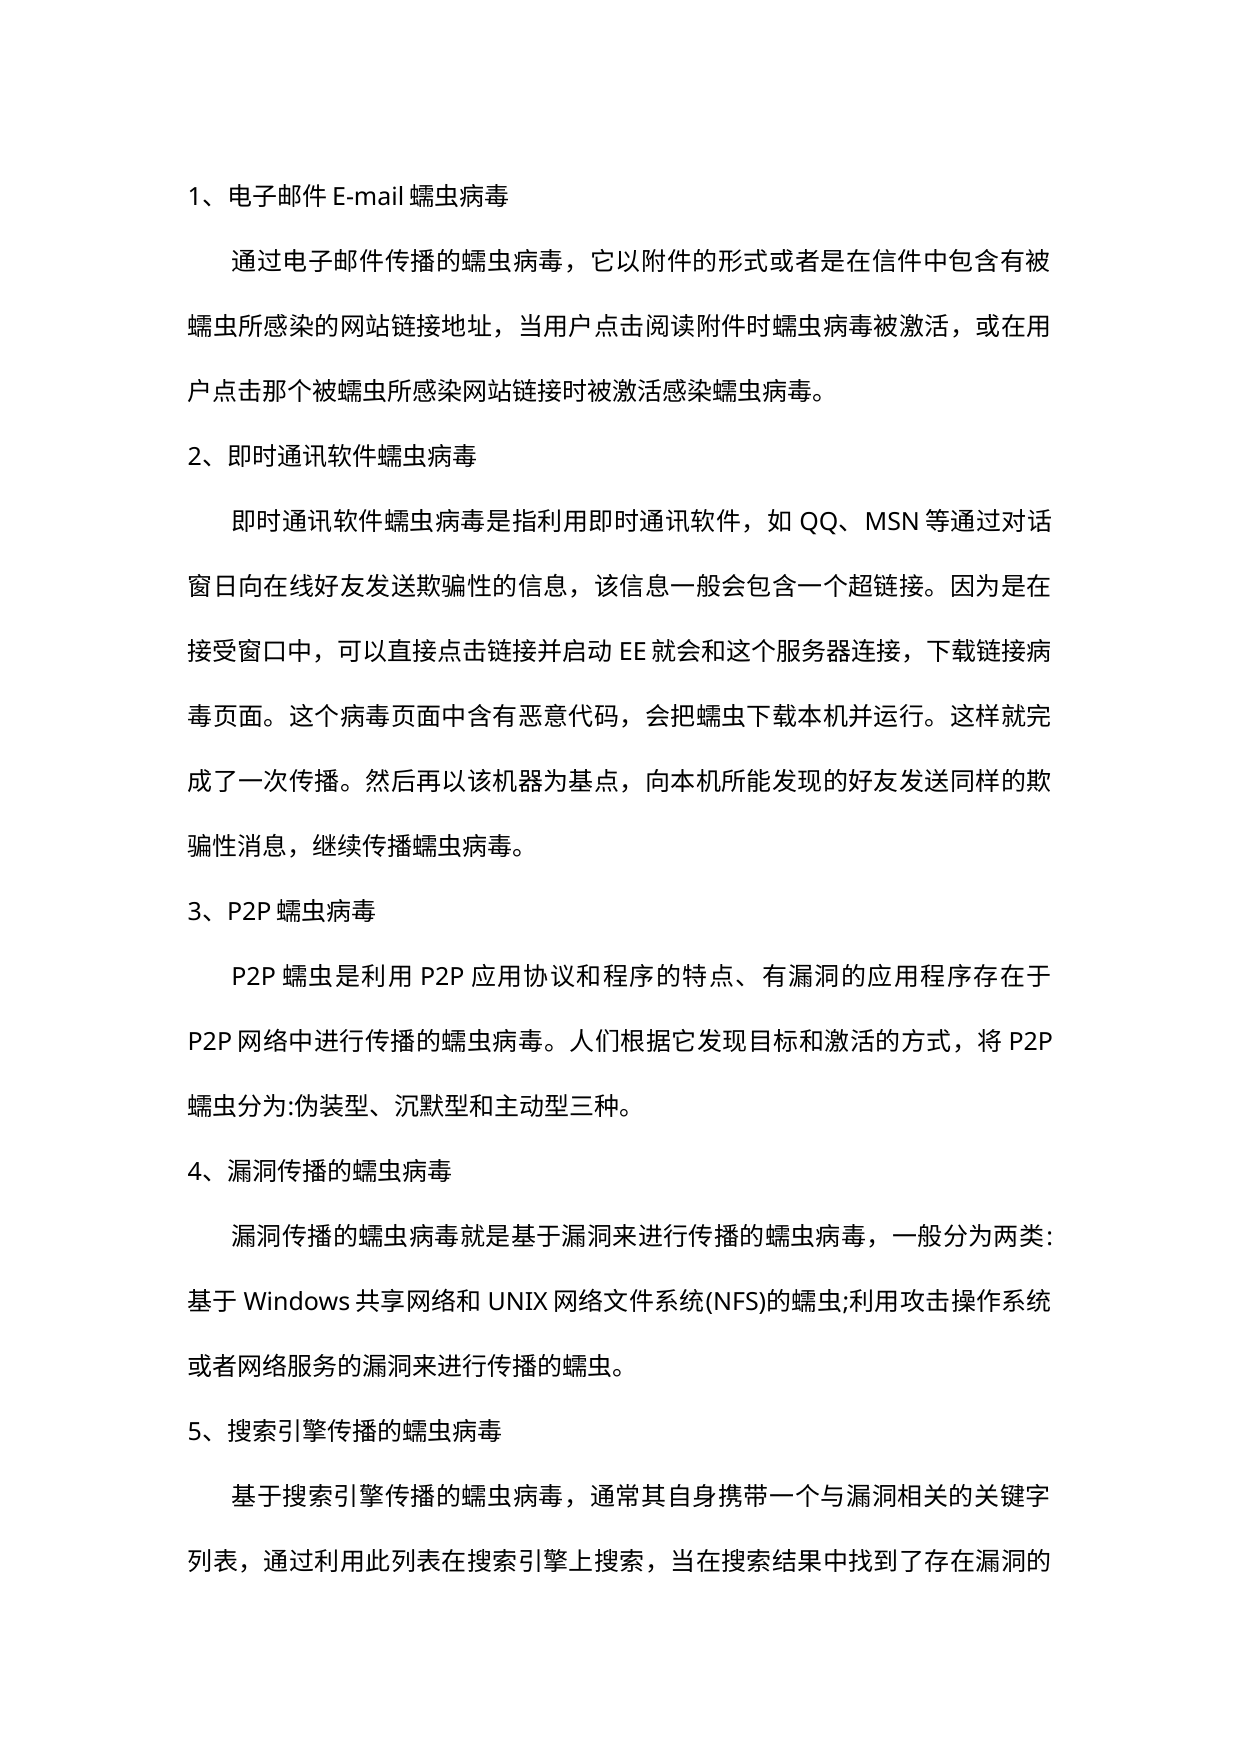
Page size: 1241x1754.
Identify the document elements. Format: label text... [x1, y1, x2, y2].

text P2P蠕虫是利用P2P应用协议和程序的特点、有漏洞的应用程序存在于P2P网络中进行传播的蠕虫病毒。人们根据它发现目标和激活的方式，将P2P蠕虫分为:伪装型、沉默型和主动型三种。 [187, 942, 1053, 1137]
text 2、即时通讯软件蠕虫病毒 [187, 422, 1053, 487]
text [187, 1462, 1053, 1592]
text 4、漏洞传播的蠕虫病毒 [187, 1137, 1053, 1202]
text 通过电子邮件传播的蠕虫病毒，它以附件的形式或者是在信件中包含有被蠕虫所感染的网站链接地址，当用户点击阅读附件时蠕虫病毒被激活，或在用户点击那个被蠕虫所感染网站链接时被激活感染蠕虫病毒。 [187, 227, 1053, 422]
text 漏洞传播的蠕虫病毒就是基于漏洞来进行传播的蠕虫病毒，一般分为两类:基于Windows共享网络和UNIX网络文件系统(NFS)的蠕虫;利用攻击操作系统或者网络服务的漏洞来进行传播的蠕虫。 [187, 1202, 1053, 1397]
text 即时通讯软件蠕虫病毒是指利用即时通讯软件，如QQ、MSN等通过对话窗日向在线好友发送欺骗性的信息，该信息一般会包含一个超链接。因为是在接受窗口中，可以直接点击链接并启动EE就会和这个服务器连接，下载链接病毒页面。这个病毒页面中含有恶意代码，会把蠕虫下载本机并运行。这样就完成了一次传播。然后再以该机器为基点，向本机所能发现的好友发送同样的欺骗性消息，继续传播蠕虫病毒。 [187, 487, 1053, 877]
text 3、P2P蠕虫病毒 [187, 877, 1053, 942]
text 5、搜索引擎传播的蠕虫病毒 [187, 1397, 1053, 1462]
text 1、电子邮件E-mail蠕虫病毒 [187, 162, 1053, 227]
